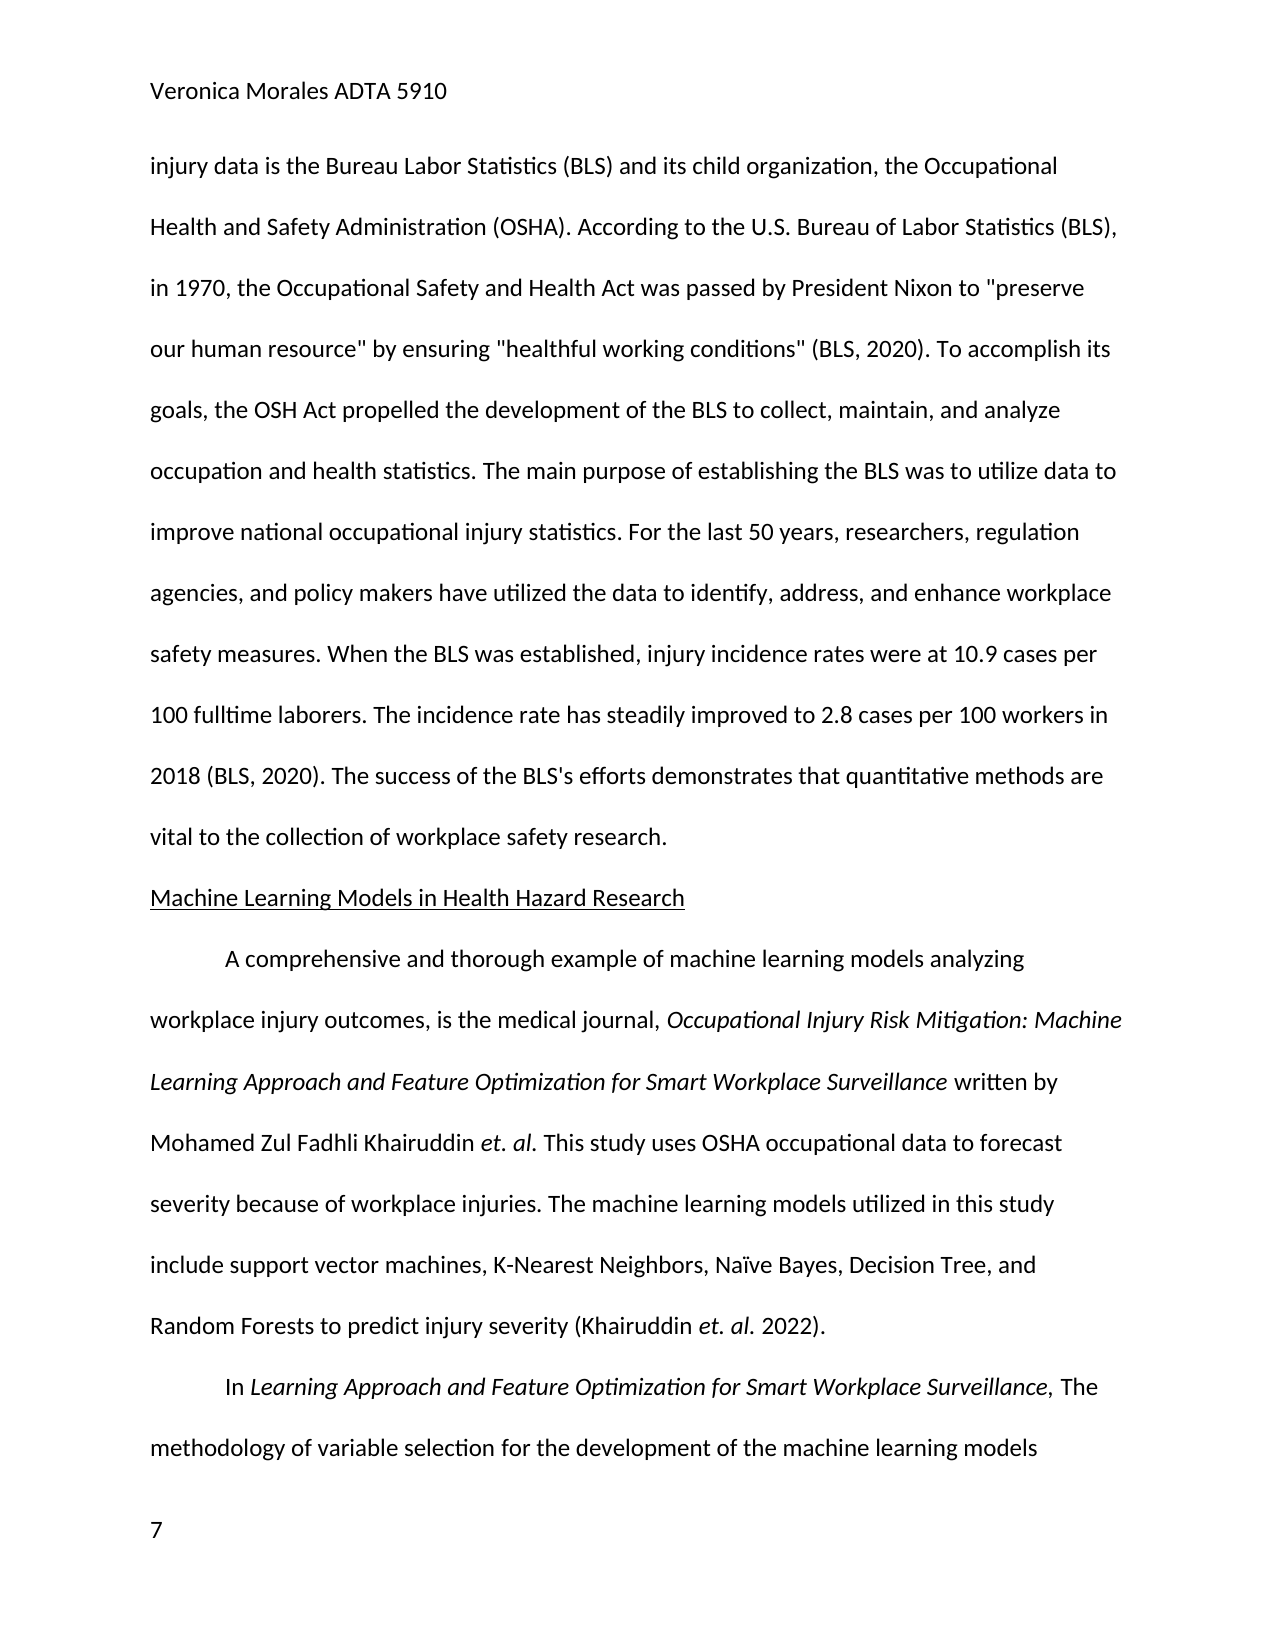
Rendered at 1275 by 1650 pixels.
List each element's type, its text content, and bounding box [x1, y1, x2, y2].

text Machine Learning Models in Health Hazard Research [150, 882, 1125, 913]
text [150, 1371, 1125, 1462]
text A comprehensive and thorough example of machine learning models analyzing workplace injury outcomes, is the medical journal, Occupational Injury Risk Mitigation: Machine Learning Approach and Feature Optimization for Smart Workplace Surveillance written by Mohamed Zul Fadhli Khairuddin et. al. This study uses OSHA occupational data to forecast severity because of workplace injuries. The machine learning models utilized in this study include support vector machines, K-Nearest Neighbors, Naïve Bayes, Decision Tree, and Random Forests to predict injury severity (Khairuddin et. al. 2022). [150, 943, 1125, 1340]
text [150, 150, 1125, 852]
